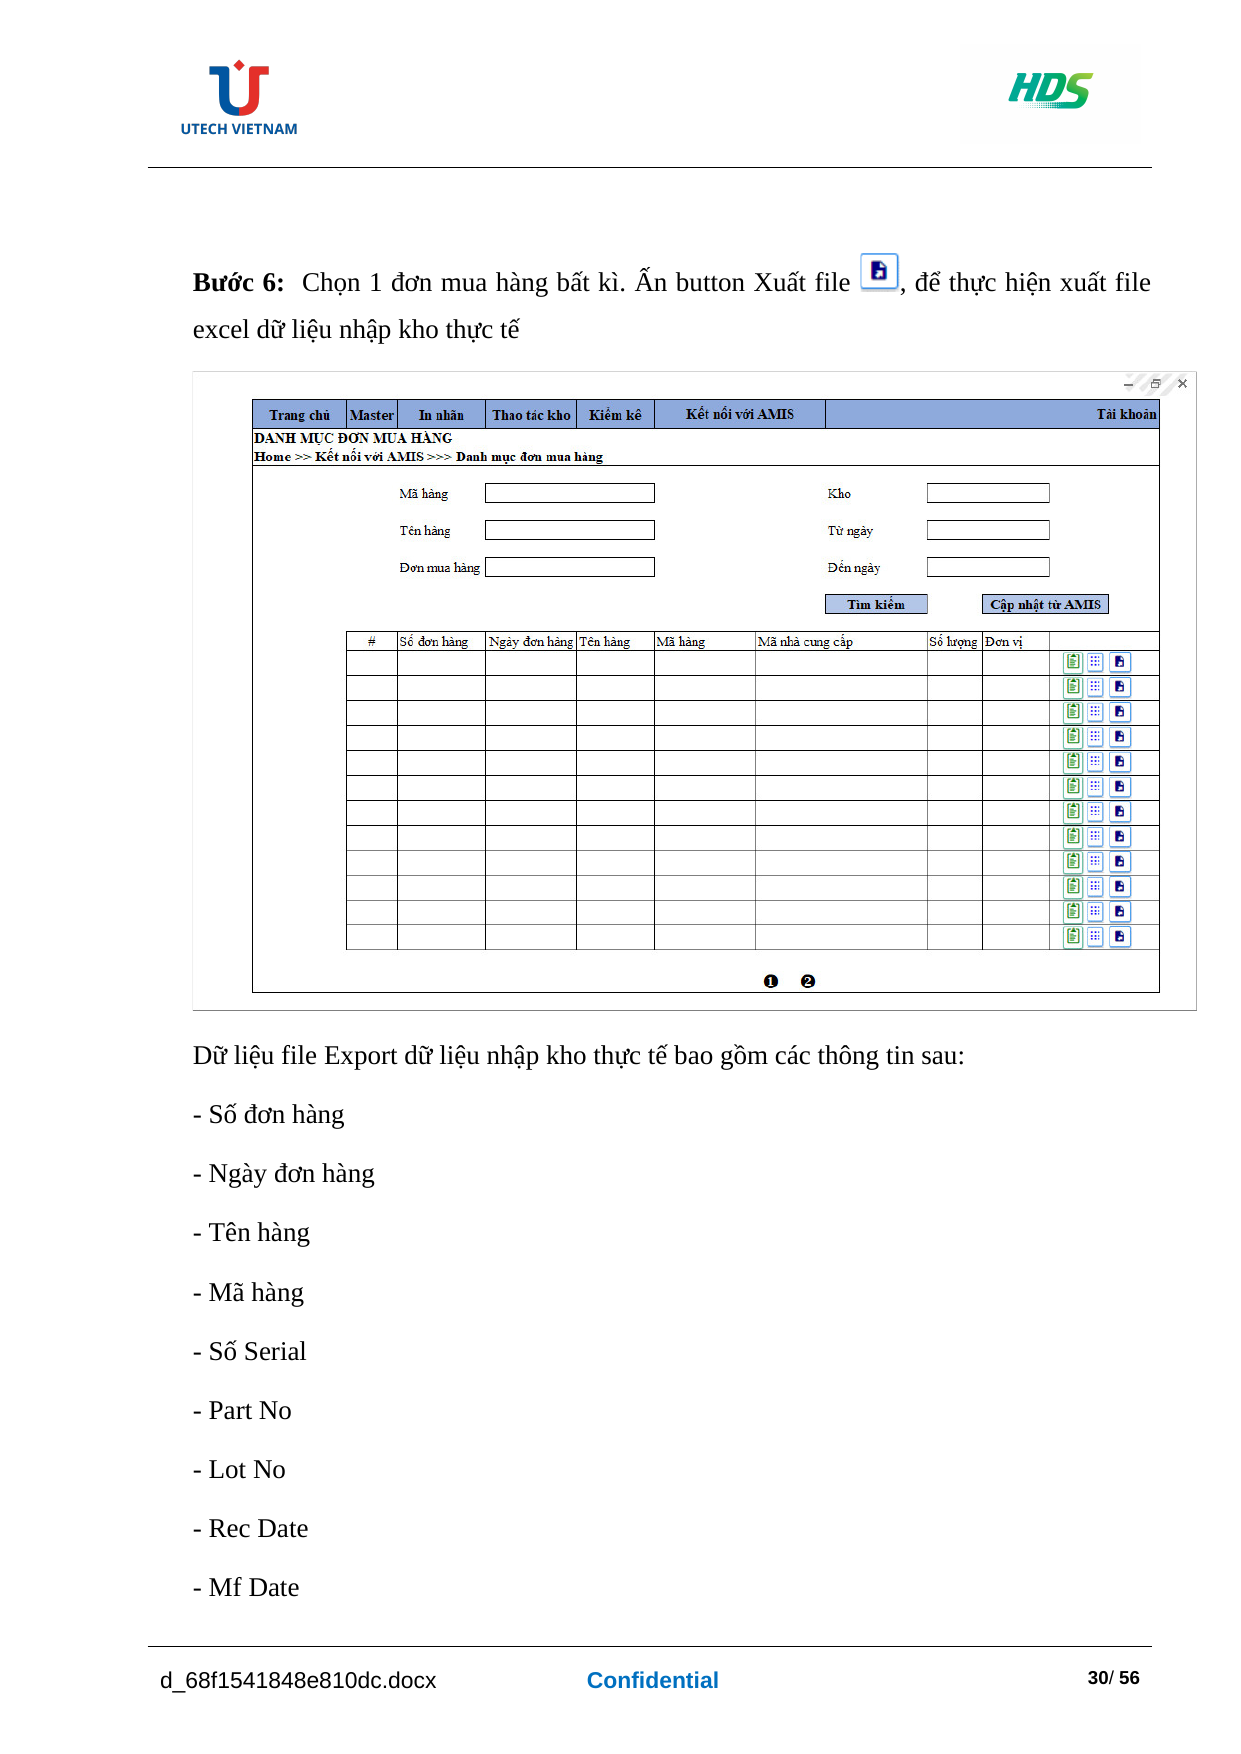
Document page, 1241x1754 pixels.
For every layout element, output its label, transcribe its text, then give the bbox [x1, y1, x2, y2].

picture [175, 47, 301, 142]
text - Tên hàng [193, 1217, 1152, 1248]
picture [192, 371, 1197, 1011]
text - Mf Date [193, 1572, 1152, 1603]
text - Part No [193, 1394, 1152, 1425]
text - Mã hàng [193, 1276, 1152, 1307]
text - Số đơn hàng [193, 1098, 1152, 1129]
text Bước 6: Chọn 1 đơn mua hàng bất kì. Ấn button Xuất file , để thực hiện xuất file excel dữ liệu nhập kho thực tế [193, 252, 1152, 344]
text - Lot No [193, 1453, 1152, 1484]
picture [960, 44, 1141, 144]
text Dữ liệu file Export dữ liệu nhập kho thực tế bao gồm các thông tin sau: [193, 1039, 1152, 1070]
picture [860, 252, 900, 292]
text - Ngày đơn hàng [193, 1157, 1152, 1188]
text - Số Serial [193, 1335, 1152, 1366]
text - Rec Date [193, 1512, 1152, 1543]
